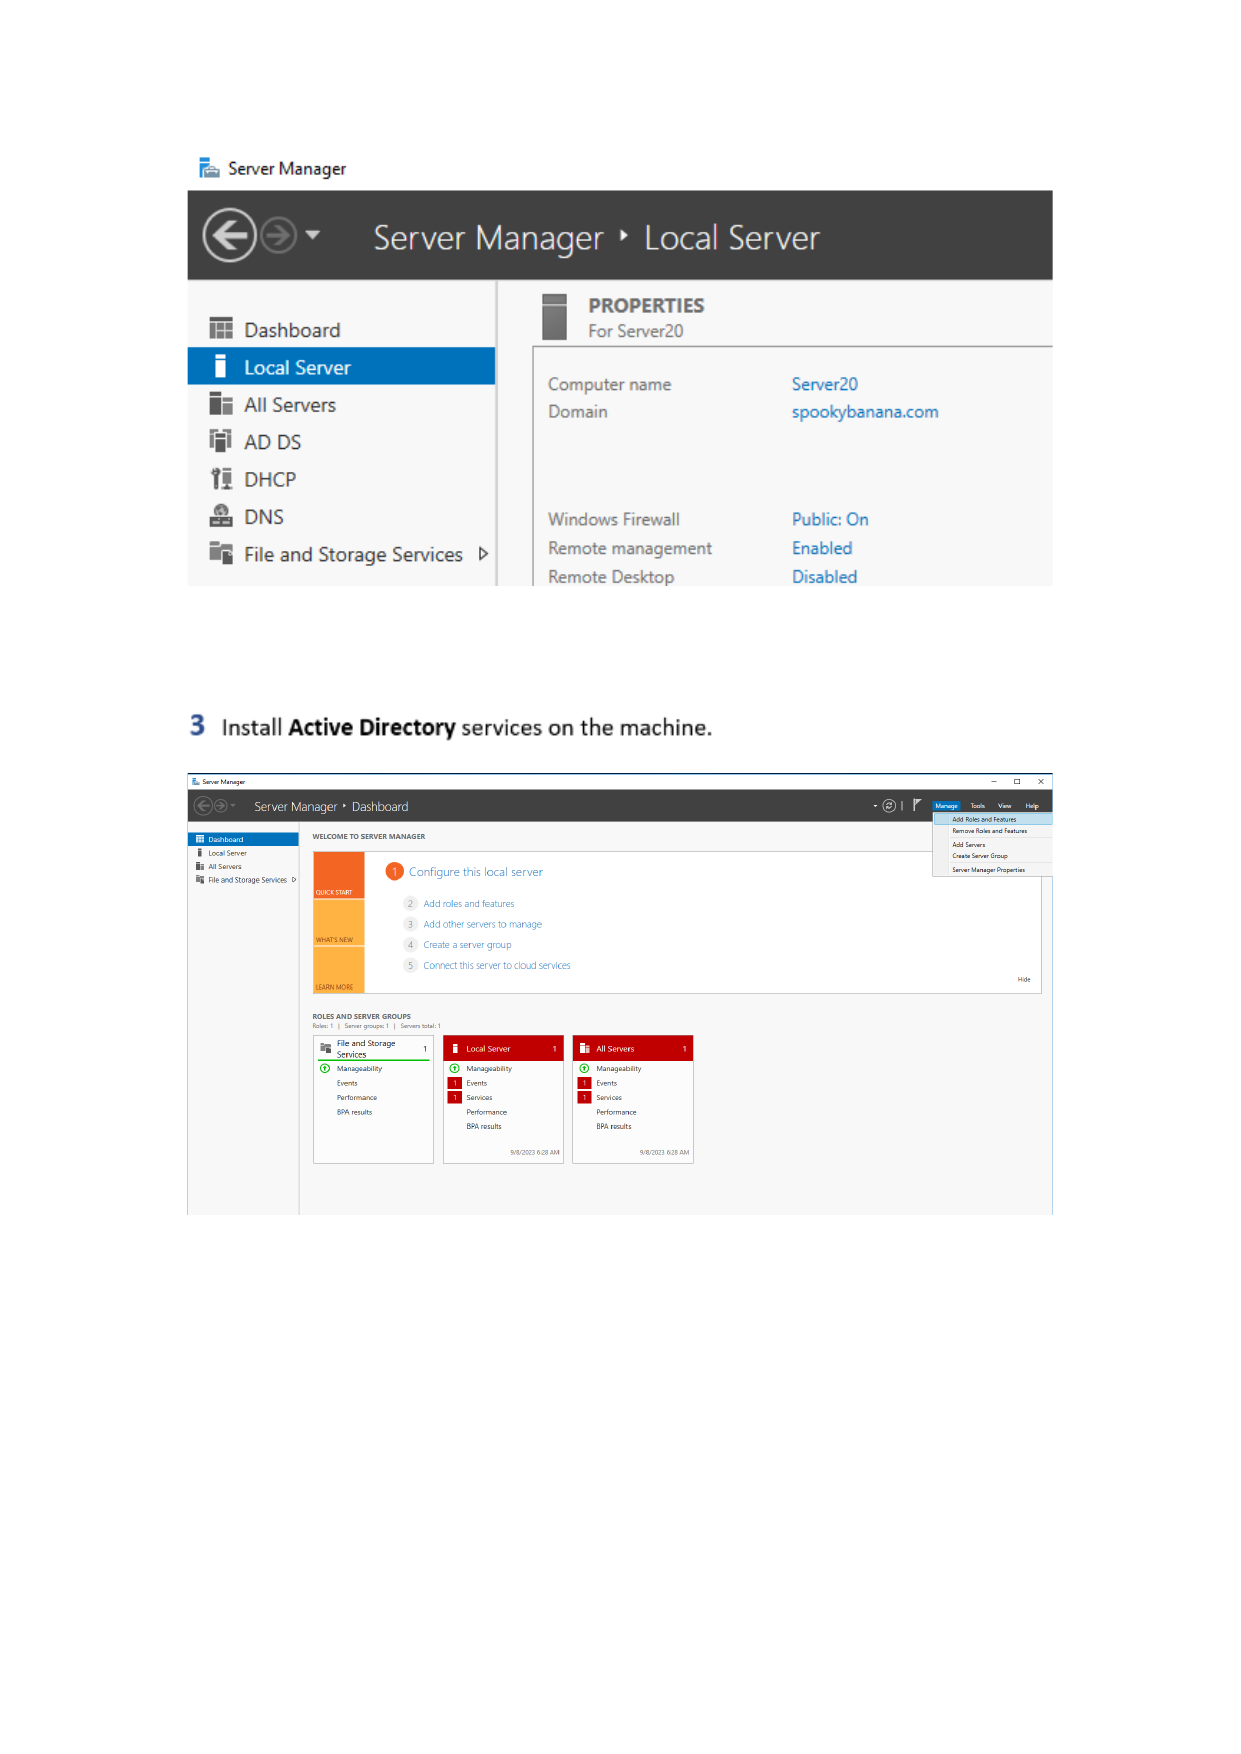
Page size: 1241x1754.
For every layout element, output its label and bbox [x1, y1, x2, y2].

picture [187, 150, 1053, 586]
picture [187, 698, 738, 755]
picture [187, 773, 1053, 1215]
